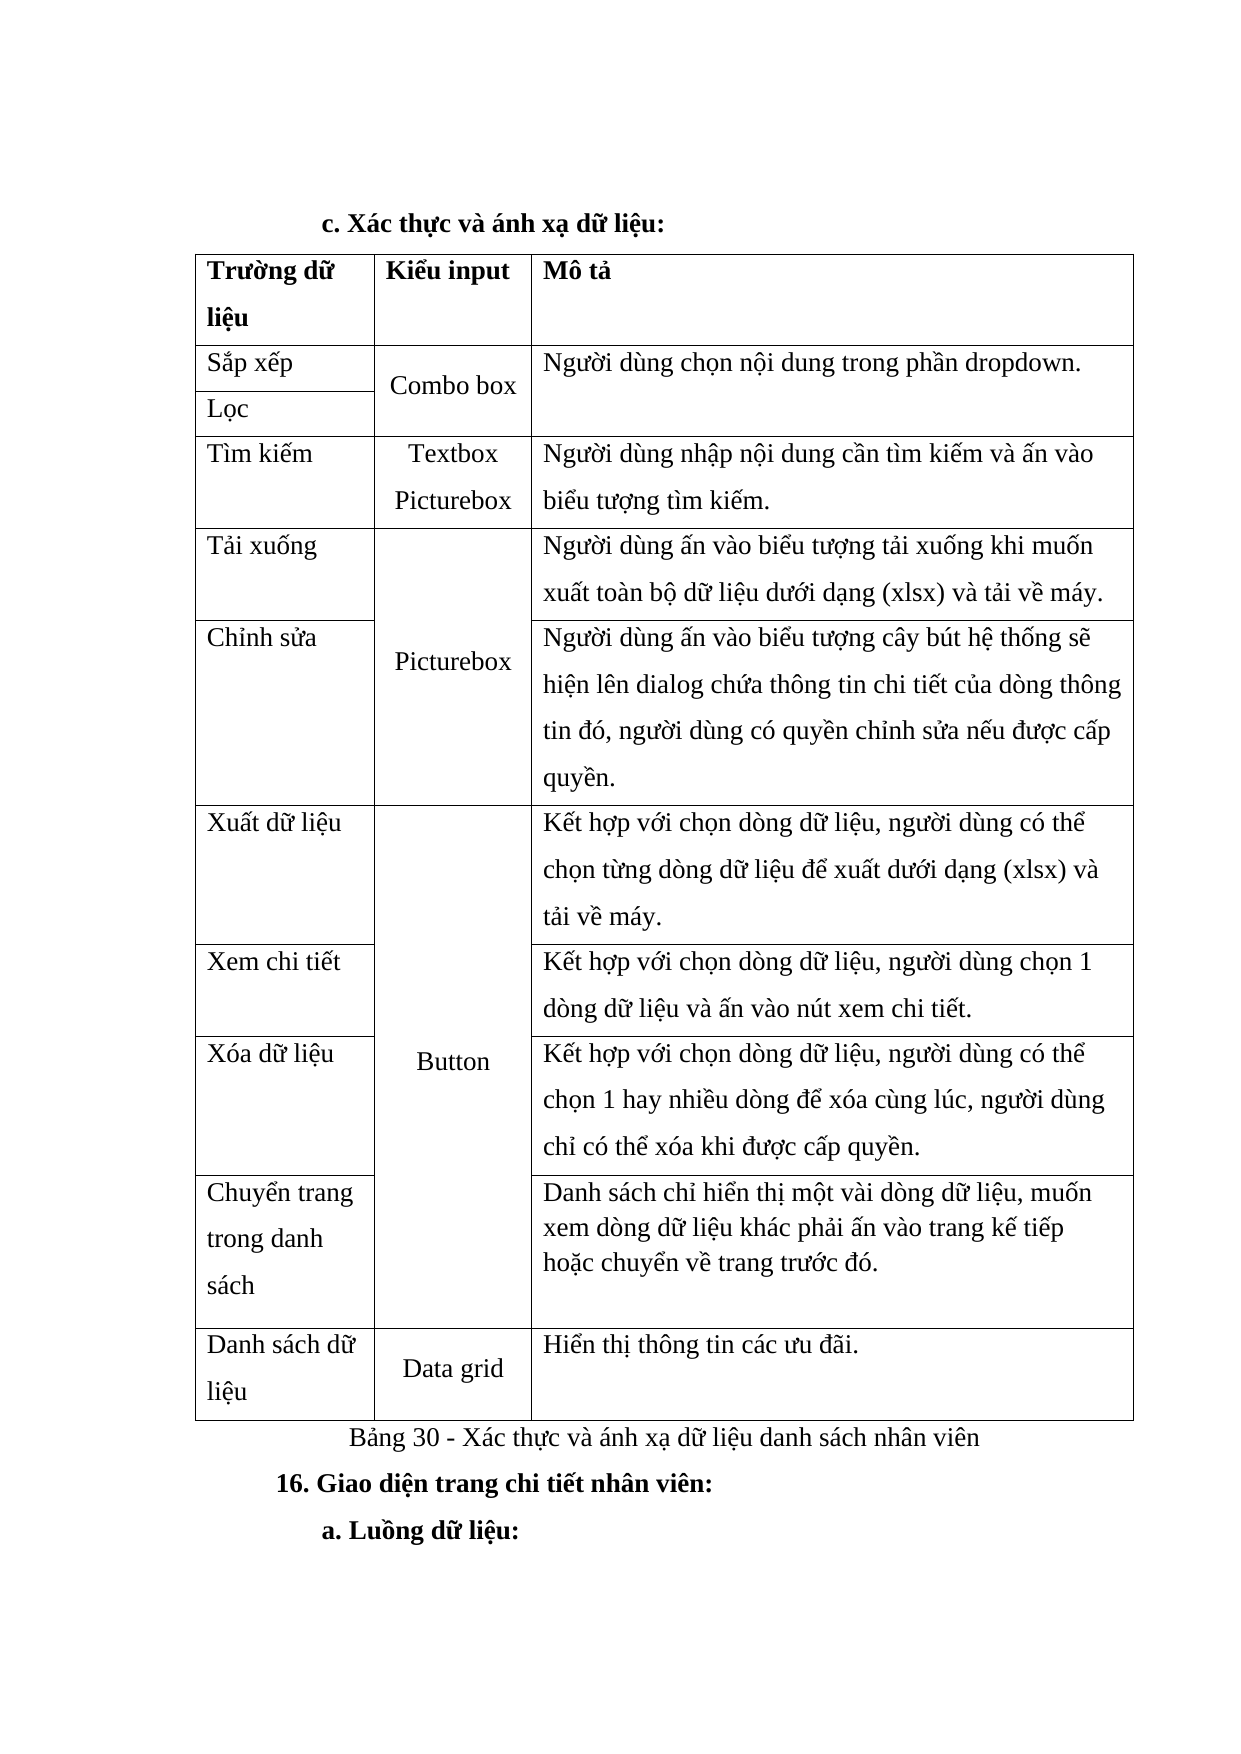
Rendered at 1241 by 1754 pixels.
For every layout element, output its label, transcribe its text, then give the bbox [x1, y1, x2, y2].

list Giao diện trang chi tiết nhân viên: [276, 1467, 1122, 1498]
list Luồng dữ liệu: [321, 1514, 1122, 1545]
table_cell Chỉnh sửa [196, 621, 374, 805]
table_cell Danh sách chỉ hiển thị một vài dòng dữ liệu, muốn xem dòng dữ liệu khác phải ấn vào trang kế tiếp hoặc chuyển về trang trước đó. [532, 1176, 1133, 1328]
table_cell Button [375, 806, 531, 1328]
table_cell Người dùng nhập nội dung cần tìm kiếm và ấn vào biểu tượng tìm kiếm. [532, 437, 1133, 528]
table_cell Hiển thị thông tin các ưu đãi. [532, 1329, 1133, 1419]
list Xác thực và ánh xạ dữ liệu: [321, 207, 1122, 238]
table_header Kiểu input [375, 255, 531, 345]
table_cell Người dùng chọn nội dung trong phần dropdown. [532, 346, 1133, 436]
table_cell Tìm kiếm [196, 437, 374, 528]
table_cell Chuyển trang trong danh sách [196, 1176, 374, 1328]
table_cell Xuất dữ liệu [196, 806, 374, 944]
table_cell Kết hợp với chọn dòng dữ liệu, người dùng có thể chọn 1 hay nhiều dòng để xóa cùng lúc, người dùng chỉ có thể xóa khi được cấp quyền. [532, 1037, 1133, 1174]
table_cell Data grid [375, 1329, 531, 1419]
table_header Trường dữ liệu [196, 255, 374, 345]
table_cell Picturebox [375, 529, 531, 805]
table_cell Kết hợp với chọn dòng dữ liệu, người dùng chọn 1 dòng dữ liệu và ấn vào nút xem chi tiết. [532, 945, 1133, 1036]
text Bảng 30 - Xác thực và ánh xạ dữ liệu danh sách nhân viên [207, 1421, 1122, 1452]
table_header Mô tả [532, 255, 1133, 345]
table_cell Kết hợp với chọn dòng dữ liệu, người dùng có thể chọn từng dòng dữ liệu để xuất dưới dạng (xlsx) và tải về máy. [532, 806, 1133, 944]
table_cell Lọc [196, 392, 374, 436]
table_cell Người dùng ấn vào biểu tượng cây bút hệ thống sẽ hiện lên dialog chứa thông tin chi tiết của dòng thông tin đó, người dùng có quyền chỉnh sửa nếu được cấp quyền. [532, 621, 1133, 805]
table_cell Xem chi tiết [196, 945, 374, 1036]
table_cell Textbox Picturebox [375, 437, 531, 528]
table_cell Xóa dữ liệu [196, 1037, 374, 1174]
table_cell Sắp xếp [196, 346, 374, 391]
table_cell Combo box [375, 346, 531, 436]
table_cell Người dùng ấn vào biểu tượng tải xuống khi muốn xuất toàn bộ dữ liệu dưới dạng (xlsx) và tải về máy. [532, 529, 1133, 620]
table_cell Tải xuống [196, 529, 374, 620]
table_cell Danh sách dữ liệu [196, 1329, 374, 1419]
